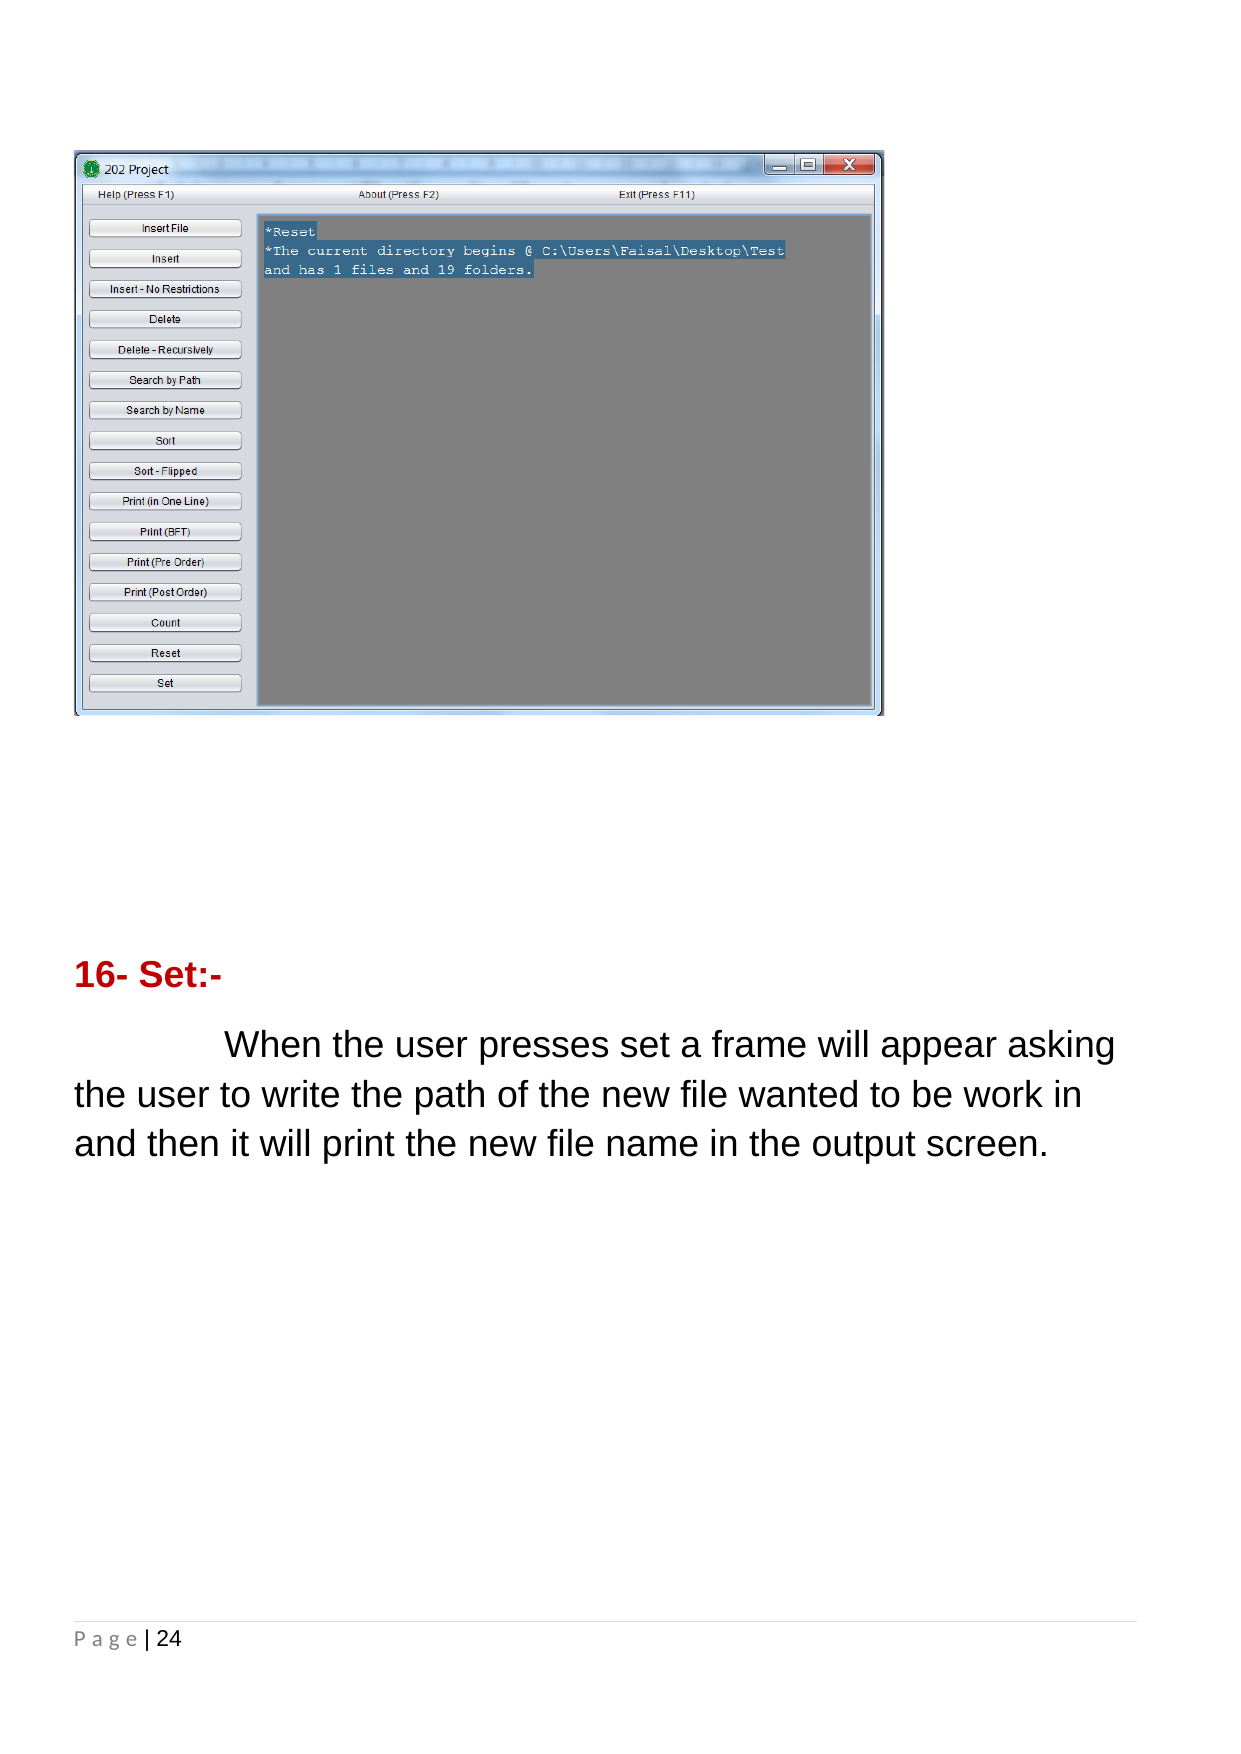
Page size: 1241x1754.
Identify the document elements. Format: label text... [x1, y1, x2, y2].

text When the user presses set a frame will appear asking the user to write the path of the new file wanted to be work in and then it will print the new file name in the output screen. [74, 1022, 1137, 1165]
text 16- Set:- [74, 952, 1137, 995]
picture [73, 150, 885, 716]
